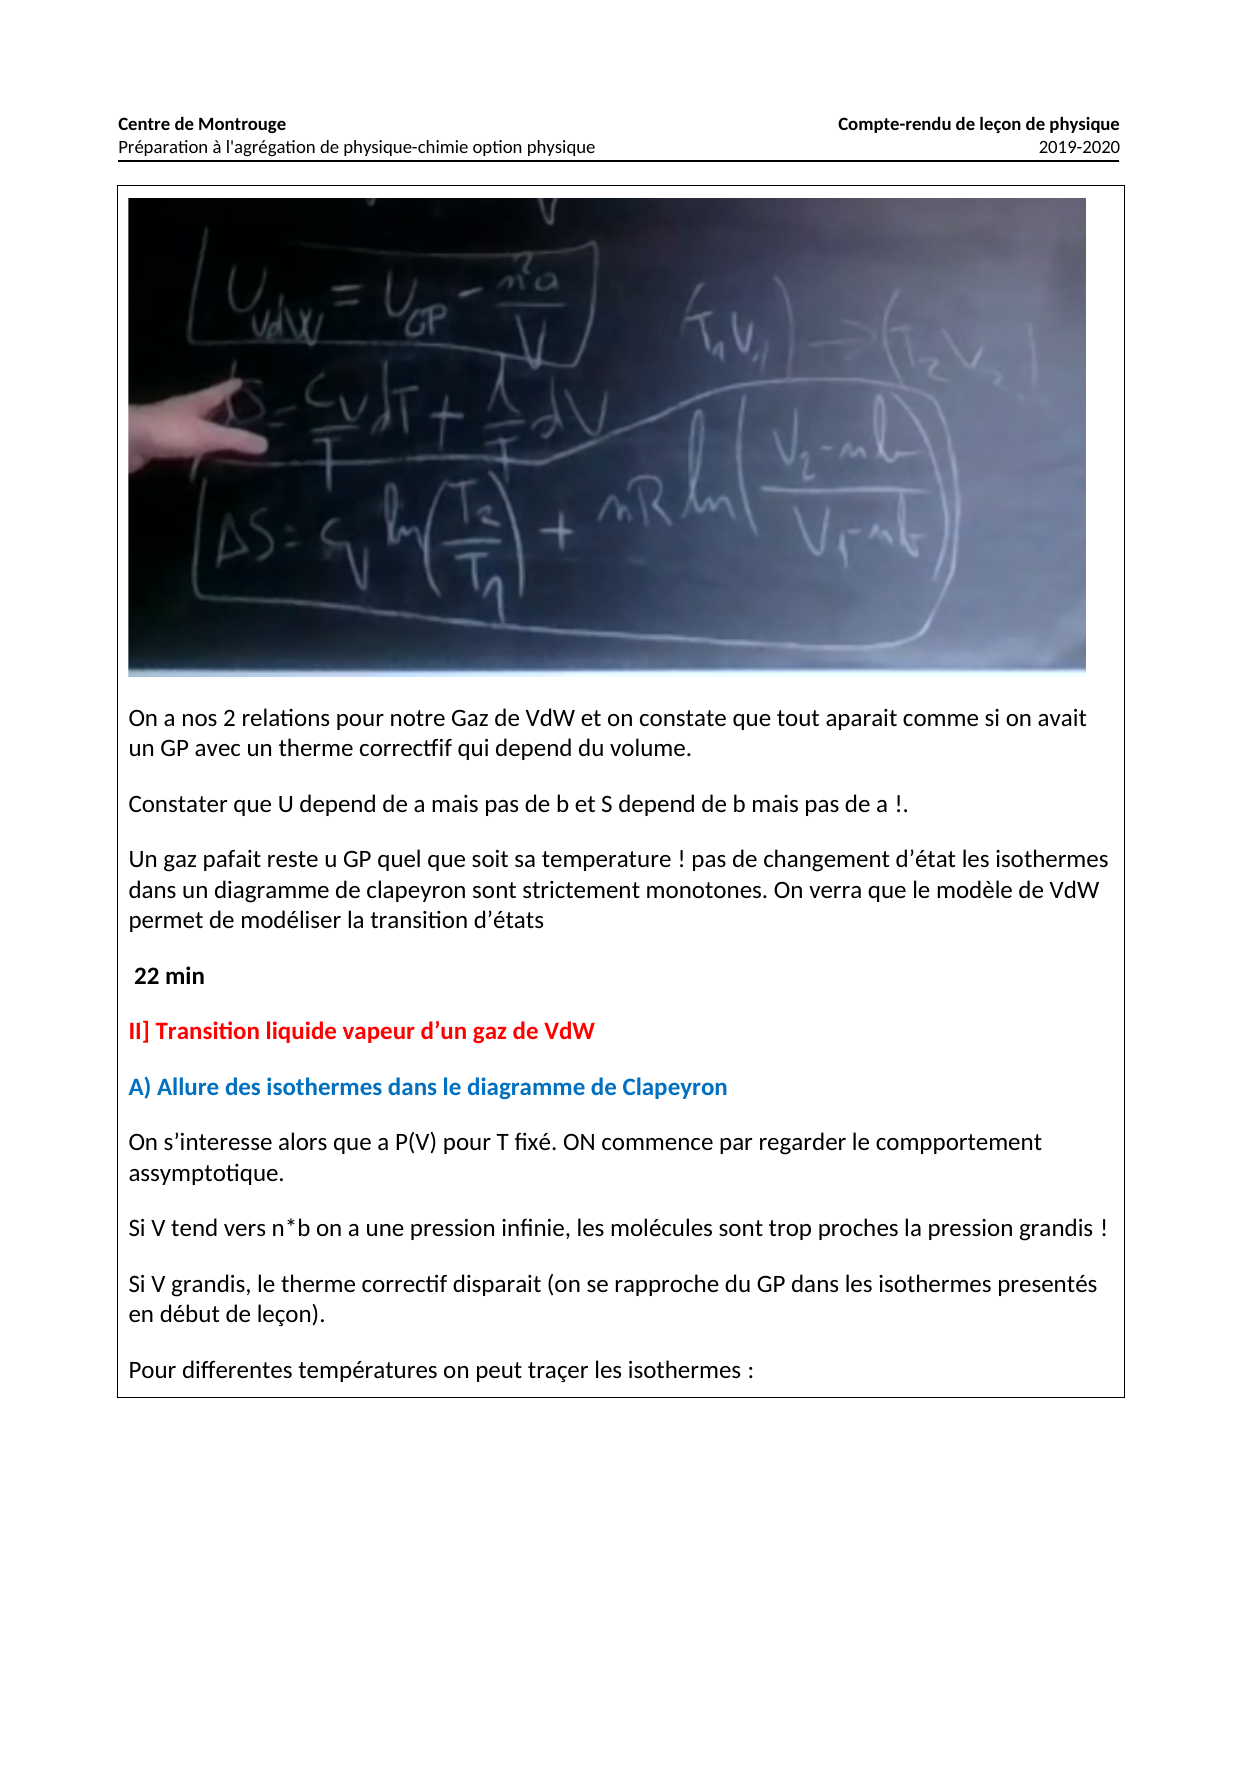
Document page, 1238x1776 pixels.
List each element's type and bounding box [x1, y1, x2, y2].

table_cell [118, 186, 1124, 1397]
picture [128, 198, 1086, 677]
